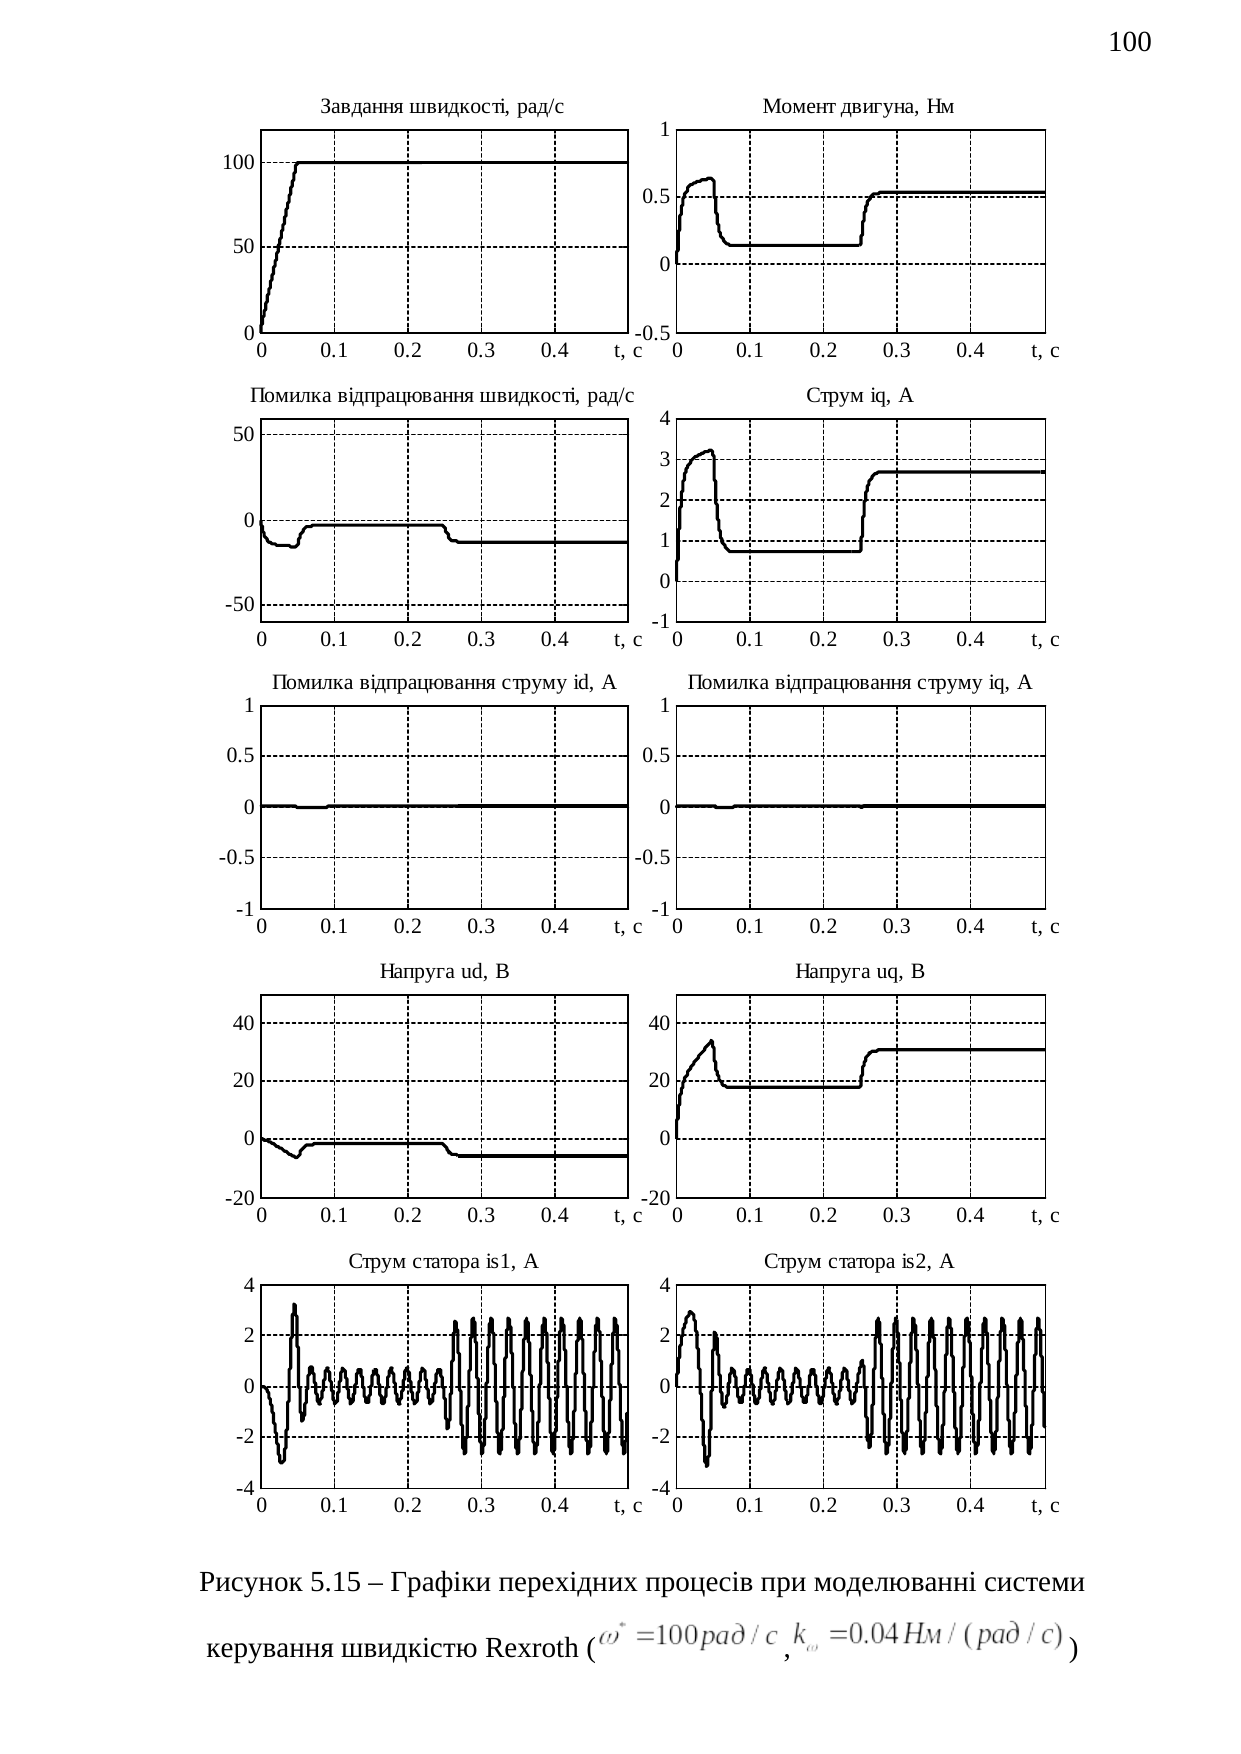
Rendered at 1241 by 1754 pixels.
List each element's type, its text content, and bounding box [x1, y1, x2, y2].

text Рисунок 5.15 – Графіки перехідних процесів при моделюванні системи керування швидкістю Rexroth (,) [133, 1564, 1152, 1663]
